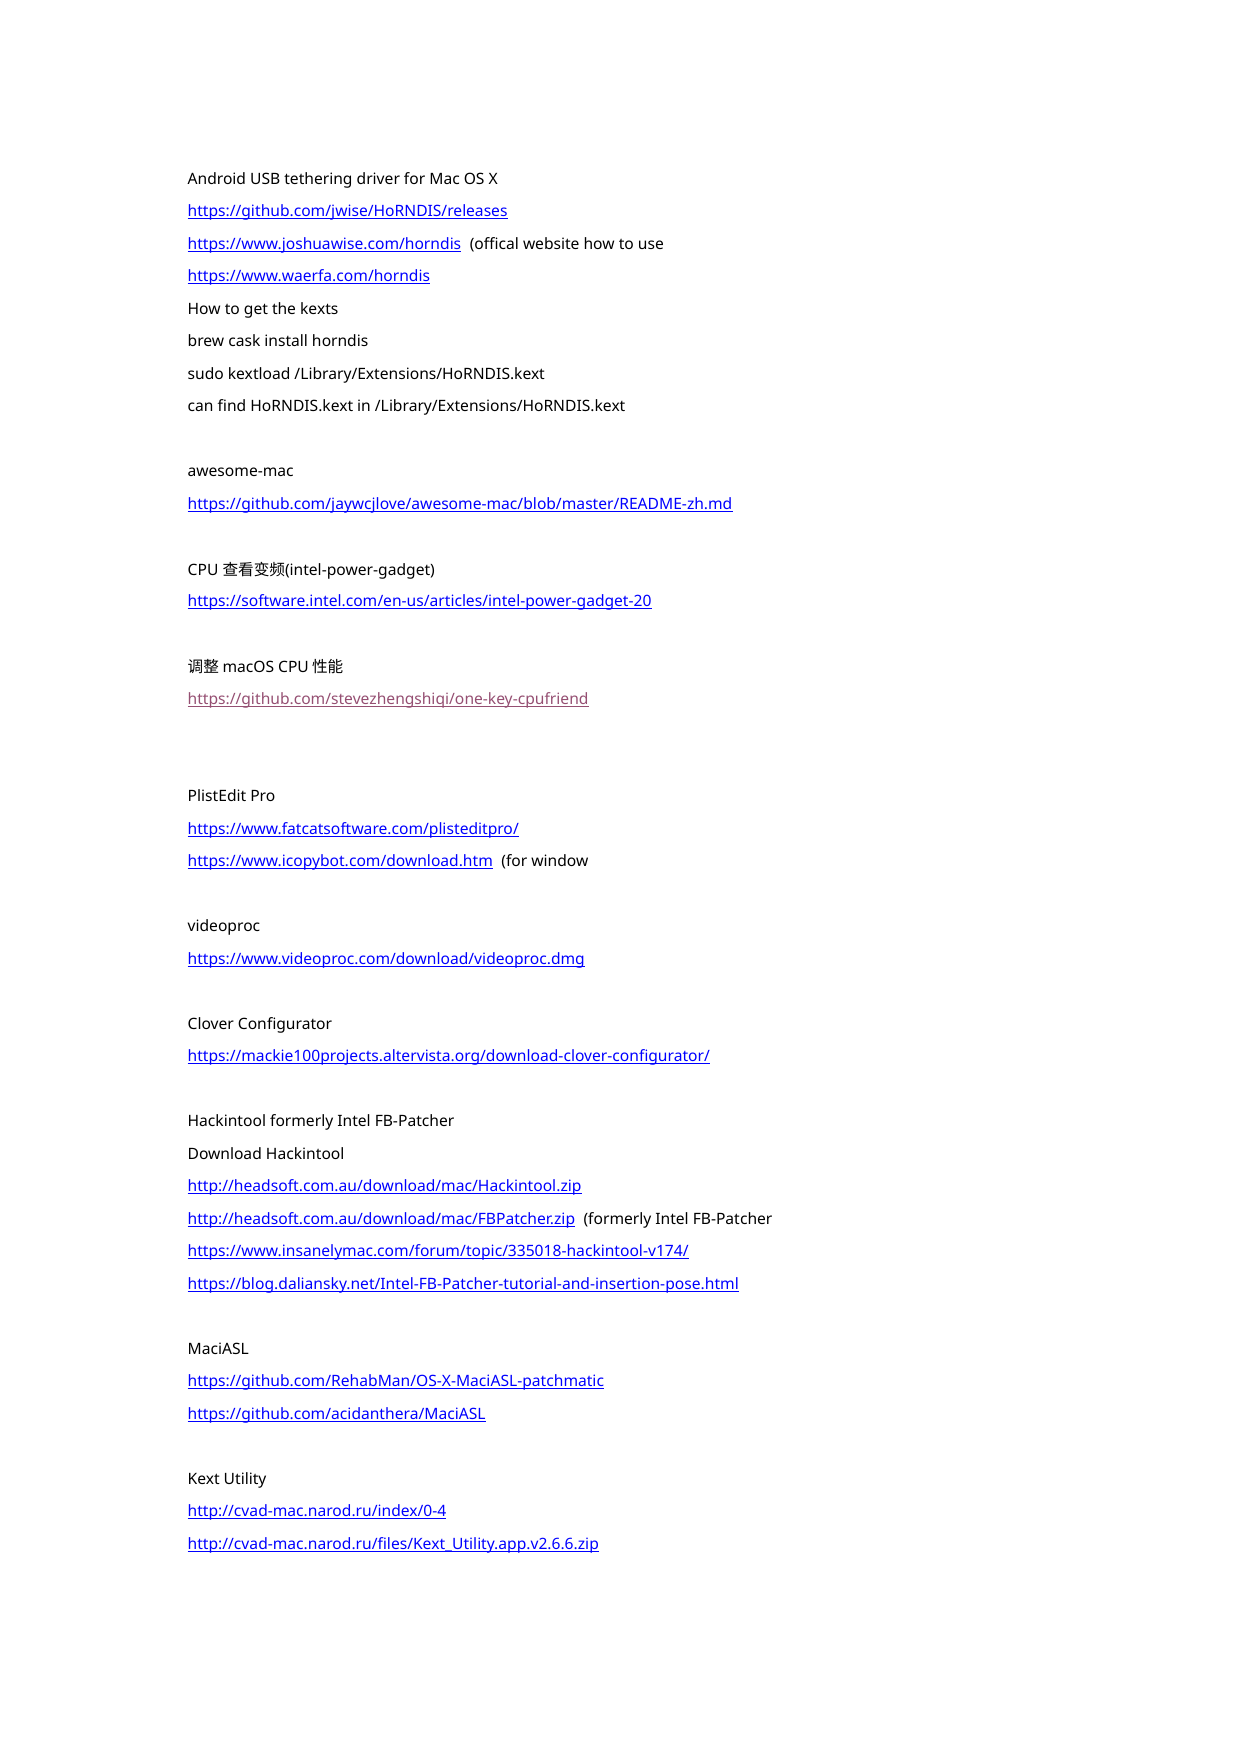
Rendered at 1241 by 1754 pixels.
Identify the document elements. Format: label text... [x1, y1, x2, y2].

text Clover Configurator [187, 1007, 1053, 1039]
text Hackintool formerly Intel FB-Patcher [187, 1104, 1053, 1137]
text https://software.intel.com/en-us/articles/intel-power-gadget-20 [187, 584, 1053, 617]
text https://www.joshuawise.com/horndis (offical website how to use [187, 227, 1053, 259]
text https://blog.daliansky.net/Intel-FB-Patcher-tutorial-and-insertion-pose.html [187, 1267, 1053, 1299]
text How to get the kexts [187, 292, 1053, 324]
text https://www.videoproc.com/download/videoproc.dmg [187, 942, 1053, 974]
text sudo kextload /Library/Extensions/HoRNDIS.kext [187, 357, 1053, 389]
text awesome-mac [187, 454, 1053, 487]
text http://headsoft.com.au/download/mac/Hackintool.zip [187, 1169, 1053, 1202]
text brew cask install horndis [187, 324, 1053, 357]
text https://github.com/acidanthera/MaciASL [187, 1397, 1053, 1429]
text https://github.com/jaywcjlove/awesome-mac/blob/master/README-zh.md [187, 487, 1053, 519]
text https://mackie100projects.altervista.org/download-clover-configurator/ [187, 1039, 1053, 1072]
text 调整 macOS CPU性能 https://github.com/stevezhengshiqi/one-key-cpufriend [187, 649, 1053, 714]
text PlistEdit Pro [187, 779, 1053, 812]
text https://www.icopybot.com/download.htm (for window [187, 844, 1053, 877]
text videoproc [187, 909, 1053, 942]
text Download Hackintool [187, 1137, 1053, 1169]
text https://www.waerfa.com/horndis [187, 259, 1053, 292]
text can find HoRNDIS.kext in /Library/Extensions/HoRNDIS.kext [187, 389, 1053, 422]
text Android USB tethering driver for Mac OS X [187, 162, 1053, 194]
text https://github.com/RehabMan/OS-X-MaciASL-patchmatic [187, 1364, 1053, 1397]
text http://headsoft.com.au/download/mac/FBPatcher.zip (formerly Intel FB-Patcher [187, 1202, 1053, 1234]
text https://github.com/jwise/HoRNDIS/releases [187, 194, 1053, 227]
text https://www.insanelymac.com/forum/topic/335018-hackintool-v174/ [187, 1234, 1053, 1267]
text CPU 查看变频(intel-power-gadget) [187, 552, 1053, 584]
text Kext Utility [187, 1462, 1053, 1494]
text http://cvad-mac.narod.ru/index/0-4 [187, 1494, 1053, 1527]
text https://www.fatcatsoftware.com/plisteditpro/ [187, 812, 1053, 844]
text http://cvad-mac.narod.ru/files/Kext_Utility.app.v2.6.6.zip [187, 1527, 1053, 1559]
text MaciASL [187, 1332, 1053, 1364]
